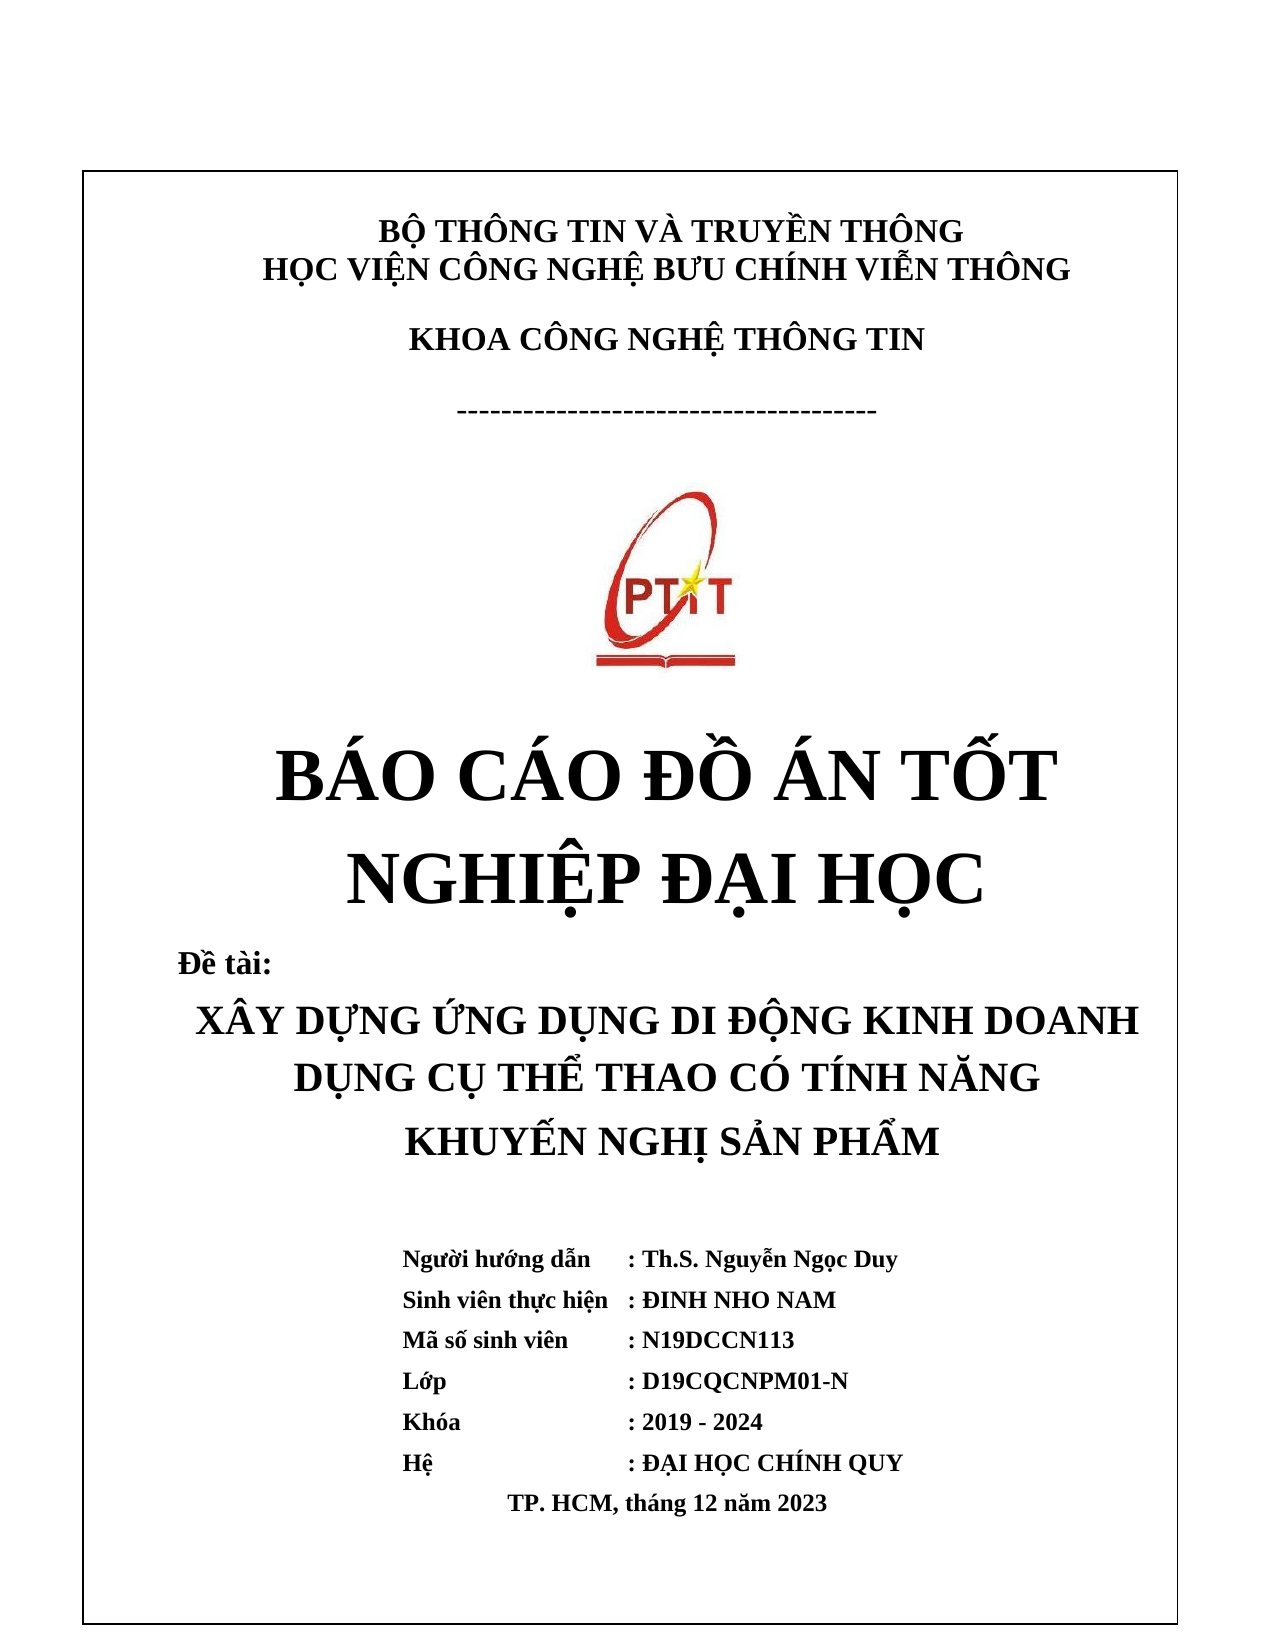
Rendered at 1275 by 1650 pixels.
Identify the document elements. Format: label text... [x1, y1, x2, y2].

text BÁO CÁO ĐỒ ÁN TỐT NGHIỆP ĐẠI HỌC [177, 730, 1157, 920]
picture [569, 482, 765, 678]
text Đề tài: [177, 943, 1157, 981]
text Người hướng dẫn : Th.S. Nguyễn Ngọc Duy [402, 1244, 1157, 1273]
text Hệ : ĐẠI HỌC CHÍNH QUY [402, 1448, 1157, 1476]
text Lớp : D19CQCNPM01-N [402, 1366, 1157, 1395]
text Khóa : 2019 - 2024 [402, 1407, 1157, 1436]
text Sinh viên thực hiện : ĐINH NHO NAM [402, 1285, 1157, 1313]
text KHUYẾN NGHỊ SẢN PHẨM [177, 1117, 1157, 1164]
text TP. HCM, tháng 12 năm 2023 [177, 1488, 1157, 1517]
text XÂY DỰNG ỨNG DỤNG DI ĐỘNG KINH DOANH DỤNG CỤ THỂ THAO CÓ TÍNH NĂNG [177, 995, 1157, 1101]
text KHOA CÔNG NGHỆ THÔNG TIN [177, 319, 1157, 358]
text Mã số sinh viên : N19DCCN113 [402, 1326, 1157, 1354]
text BỘ THÔNG TIN VÀ TRUYỀN THÔNG [177, 211, 1157, 249]
text HỌC VIỆN CÔNG NGHỆ BƯU CHÍNH VIỄN THÔNG [177, 249, 1157, 288]
text -------------------------------------- [177, 389, 1157, 428]
